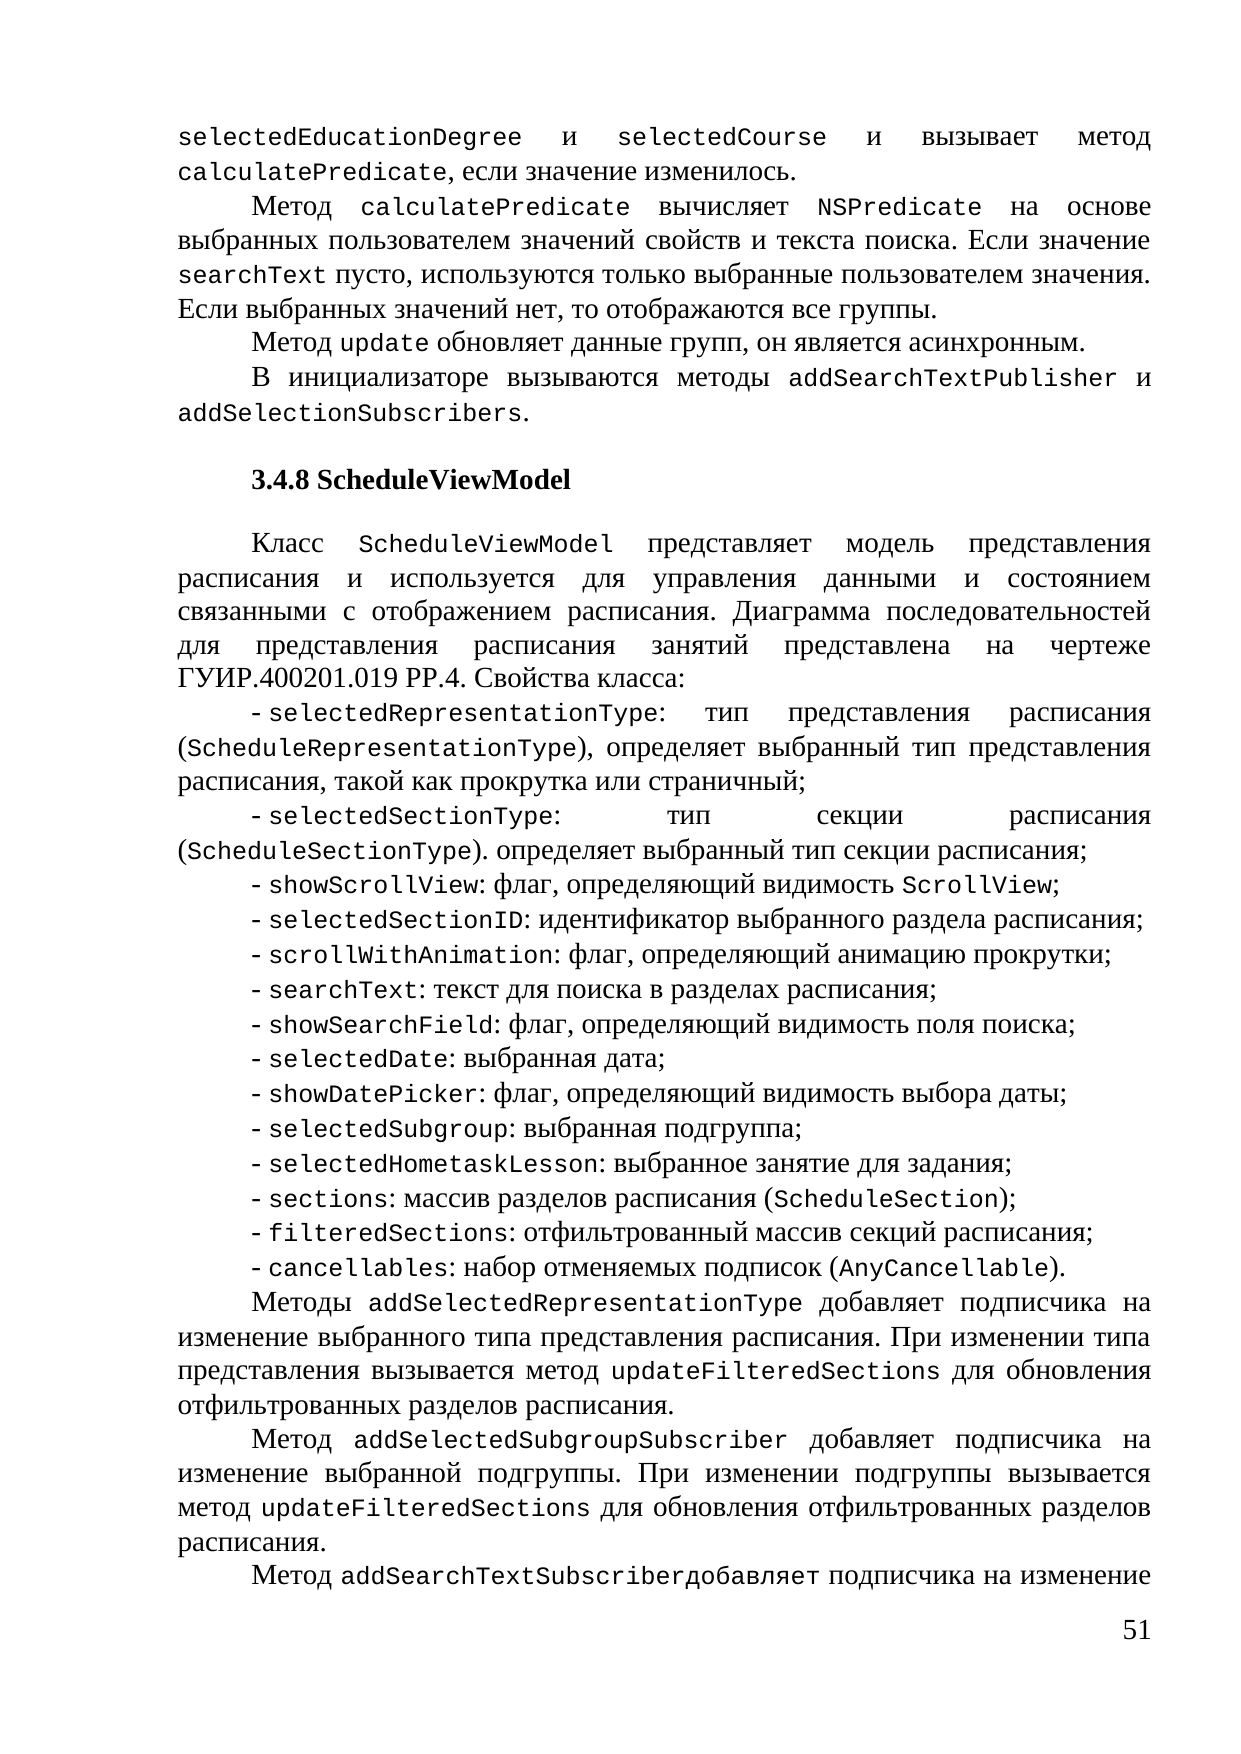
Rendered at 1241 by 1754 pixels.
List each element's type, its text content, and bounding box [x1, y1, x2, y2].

text - showSearchField: флаг, определяющий видимость поля поиска; [177, 1006, 1152, 1041]
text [177, 118, 1152, 188]
text - selectedHometaskLesson: выбранное занятие для задания; [177, 1145, 1152, 1180]
text - selectedDate: выбранная дата; [177, 1041, 1152, 1075]
text - selectedSubgroup: выбранная подгруппа; [177, 1110, 1152, 1145]
text - sections: массив разделов расписания (ScheduleSection); [177, 1180, 1152, 1214]
text - selectedSectionType: тип секции расписания (ScheduleSectionType). определяет выбранный тип секции расписания; [177, 797, 1152, 867]
text Методы addSelectedRepresentationType добавляет подписчика на изменение выбранного типа представления расписания. При изменении типа представления вызывается метод updateFilteredSections для обновления отфильтрованных разделов расписания. [177, 1284, 1152, 1421]
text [177, 1557, 1152, 1592]
text - cancellables: набор отменяемых подписок (AnyCancellable). [177, 1249, 1152, 1284]
text - searchText: текст для поиска в разделах расписания; [177, 971, 1152, 1006]
text - scrollWithAnimation: флаг, определяющий анимацию прокрутки; [177, 936, 1152, 971]
text - showScrollView: флаг, определяющий видимость ScrollView; [177, 867, 1152, 901]
text - selectedSectionID: идентификатор выбранного раздела расписания; [177, 901, 1152, 936]
text - showDatePicker: флаг, определяющий видимость выбора даты; [177, 1075, 1152, 1110]
text Класс ScheduleViewModel представляет модель представления расписания и используется для управления данными и состоянием связанными с отображением расписания. Диаграмма последовательностей для представления расписания занятий представлена на чертеже ГУИР.400201.019 РР.4. Свойства класса: [177, 525, 1152, 694]
text - filteredSections: отфильтрованный массив секций расписания; [177, 1214, 1152, 1249]
subtitle ScheduleViewModel [251, 462, 1152, 496]
text Метод addSelectedSubgroupSubscriber добавляет подписчика на изменение выбранной подгруппы. При изменении подгруппы вызывается метод updateFilteredSections для обновления отфильтрованных разделов расписания. [177, 1421, 1152, 1557]
text Метод calculatePredicate вычисляет NSPredicate на основе выбранных пользователем значений свойств и текста поиска. Если значение searchText пусто, используются только выбранные пользователем значения. Если выбранных значений нет, то отображаются все группы. [177, 188, 1152, 324]
text В инициализаторе вызываются методы addSearchTextPublisher и addSelectionSubscribers. [177, 359, 1152, 429]
text Метод update обновляет данные групп, он является асинхронным. [177, 324, 1152, 359]
text - selectedRepresentationType: тип представления расписания (ScheduleRepresentationType), определяет выбранный тип представления расписания, такой как прокрутка или страничный; [177, 694, 1152, 797]
